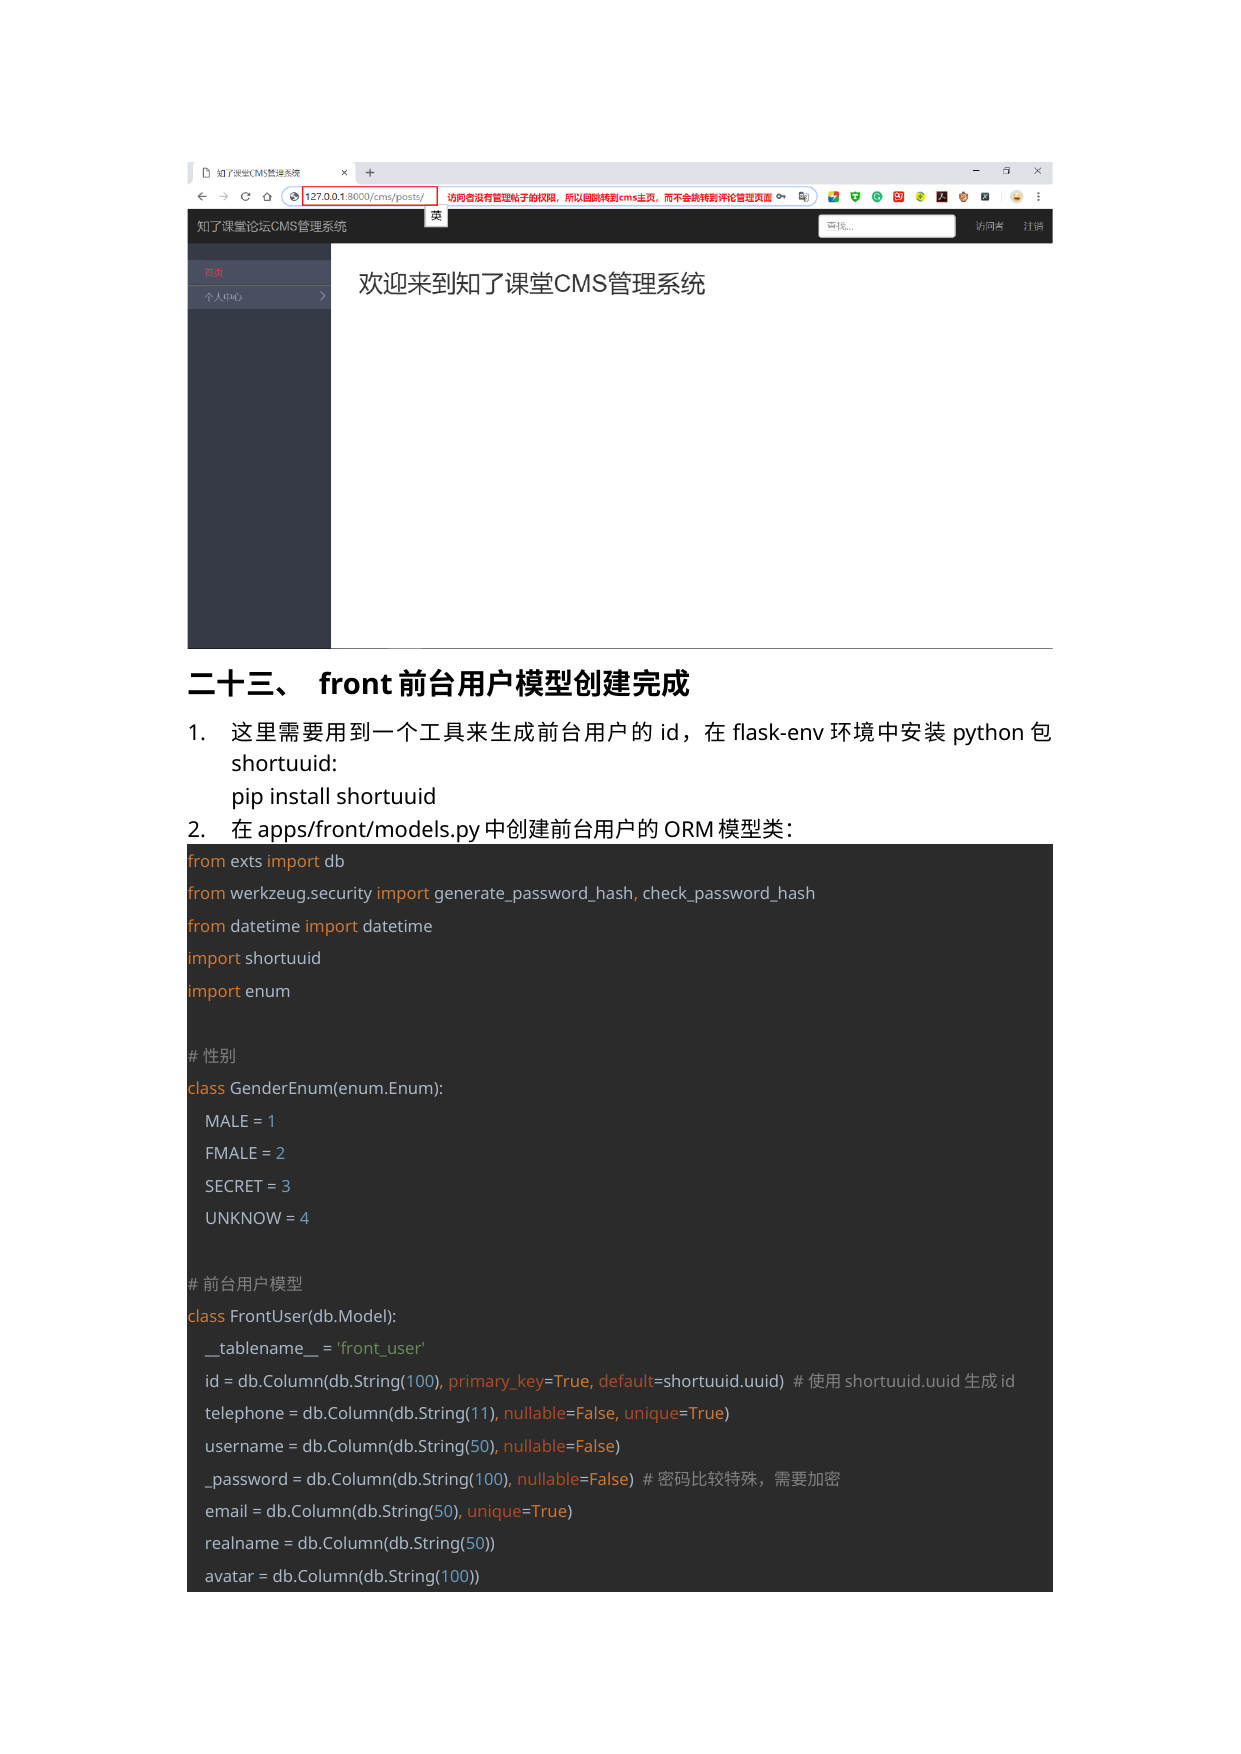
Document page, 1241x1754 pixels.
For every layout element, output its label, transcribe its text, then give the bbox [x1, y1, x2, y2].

subtitle front前台用户模型创建完成 [187, 649, 1053, 714]
list 这里需要用到一个工具来生成前台用户的id，在flask-env环境中安装python包shortuuid: [187, 714, 1053, 779]
text pip install shortuuid [231, 779, 1053, 812]
picture [187, 162, 1053, 649]
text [187, 844, 1053, 1592]
list 在apps/front/models.py中创建前台用户的ORM模型类： [187, 812, 1053, 844]
